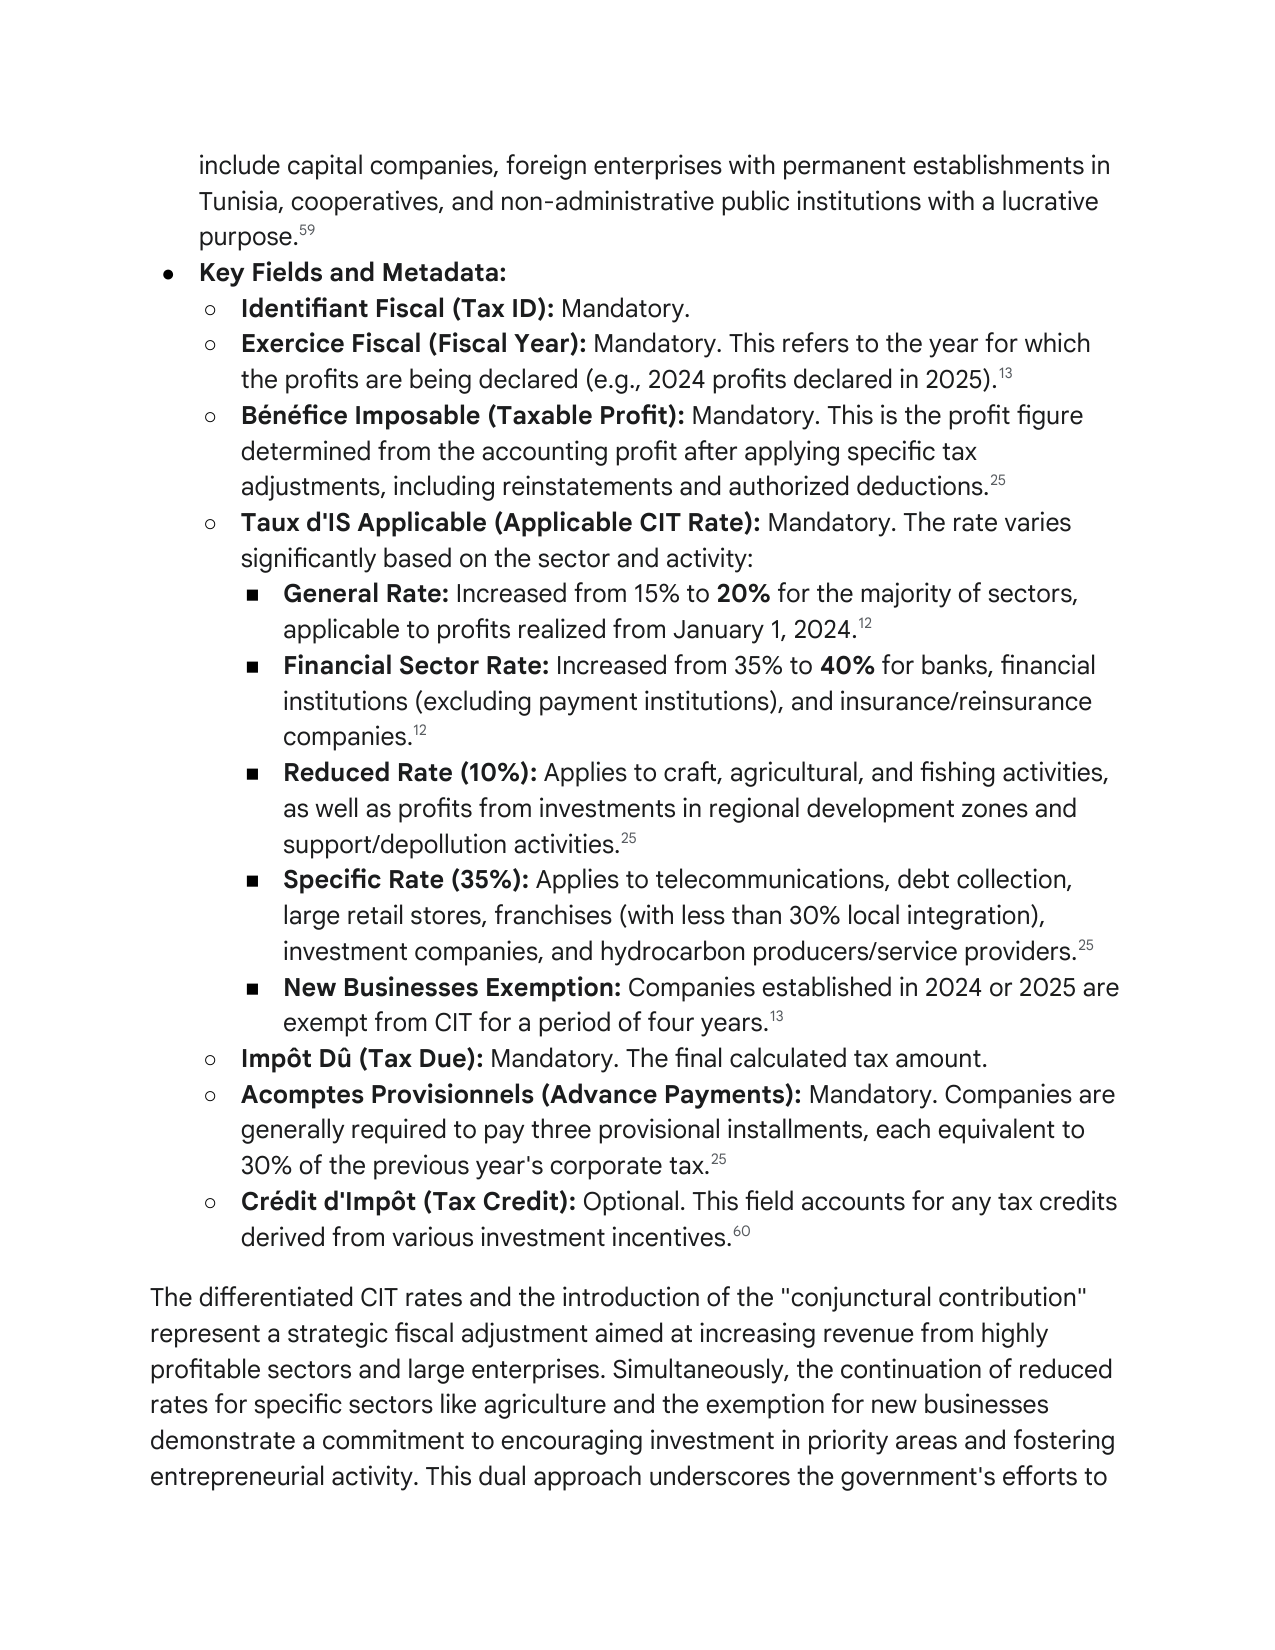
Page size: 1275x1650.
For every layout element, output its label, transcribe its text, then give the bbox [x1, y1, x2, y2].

list New Businesses Exemption: Companies established in 2024 or 2025 are exempt from CIT for a period of four years.13 [245, 972, 1125, 1039]
list Acomptes Provisionnels (Advance Payments): Mandatory. Companies are generally required to pay three provisional installments, each equivalent to 30% of the previous year's corporate tax.25 [203, 1079, 1125, 1182]
list Financial Sector Rate: Increased from 35% to 40% for banks, financial institutions (excluding payment institutions), and insurance/reinsurance companies.12 [245, 650, 1125, 753]
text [150, 1283, 1125, 1493]
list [161, 150, 1125, 253]
list Identifiant Fiscal (Tax ID): Mandatory. [203, 293, 1125, 324]
list Crédit d'Impôt (Tax Credit): Optional. This field accounts for any tax credits derived from various investment incentives.60 [203, 1186, 1125, 1253]
list Exercice Fiscal (Fiscal Year): Mandatory. This refers to the year for which the profits are being declared (e.g., 2024 profits declared in 2025).13 [203, 329, 1125, 396]
list Specific Rate (35%): Applies to telecommunications, debt collection, large retail stores, franchises (with less than 30% local integration), investment companies, and hydrocarbon producers/service providers.25 [245, 864, 1125, 967]
list General Rate: Increased from 15% to 20% for the majority of sectors, applicable to profits realized from January 1, 2024.12 [245, 579, 1125, 646]
list Reduced Rate (10%): Applies to craft, agricultural, and fishing activities, as well as profits from investments in regional development zones and support/depollution activities.25 [245, 757, 1125, 860]
list Impôt Dû (Tax Due): Mandatory. The final calculated tax amount. [203, 1043, 1125, 1074]
list Taux d'IS Applicable (Applicable CIT Rate): Mandatory. The rate varies significantly based on the sector and activity: [203, 507, 1125, 574]
list Bénéfice Imposable (Taxable Profit): Mandatory. This is the profit figure determined from the accounting profit after applying specific tax adjustments, including reinstatements and authorized deductions.25 [203, 400, 1125, 503]
list Key Fields and Metadata: [161, 257, 1125, 288]
